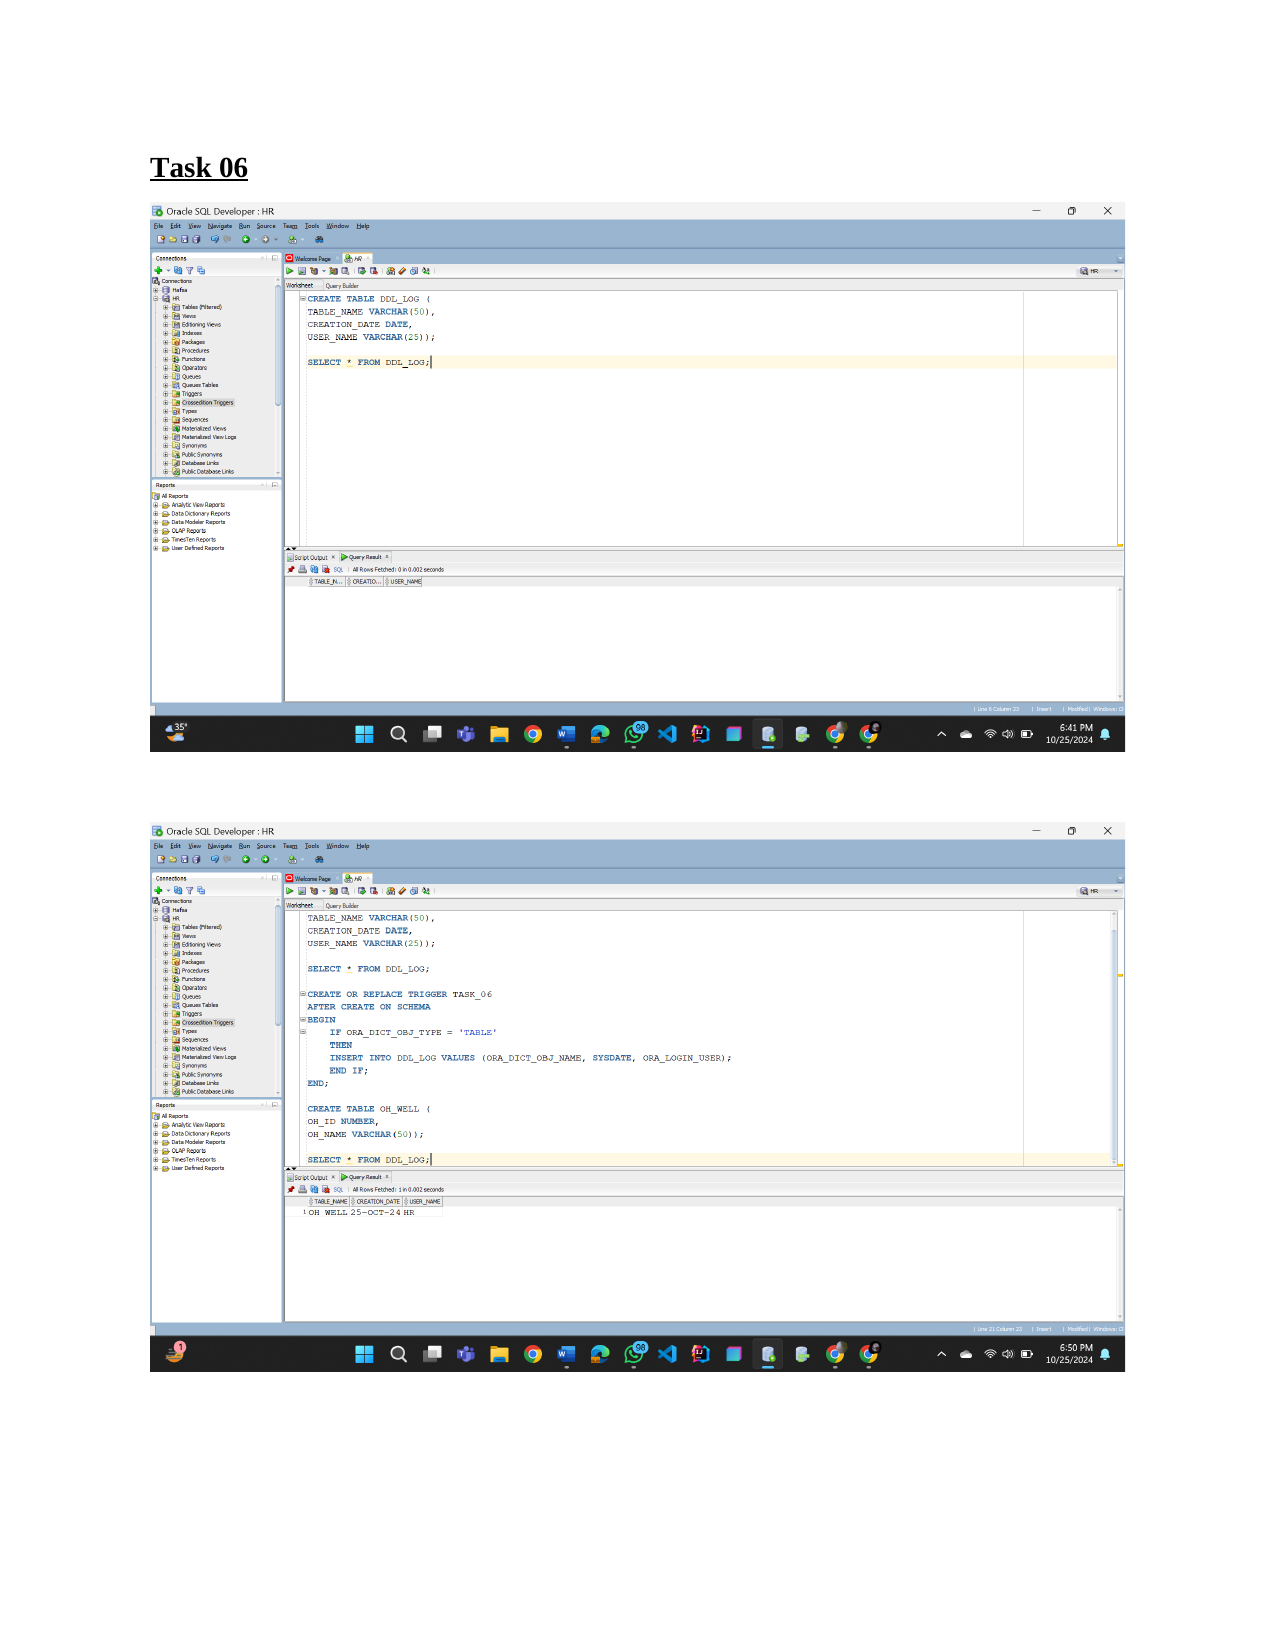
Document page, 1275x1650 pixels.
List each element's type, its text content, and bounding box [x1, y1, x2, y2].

picture [150, 822, 1125, 1372]
text Task 06 [150, 150, 1125, 183]
picture [150, 202, 1125, 752]
